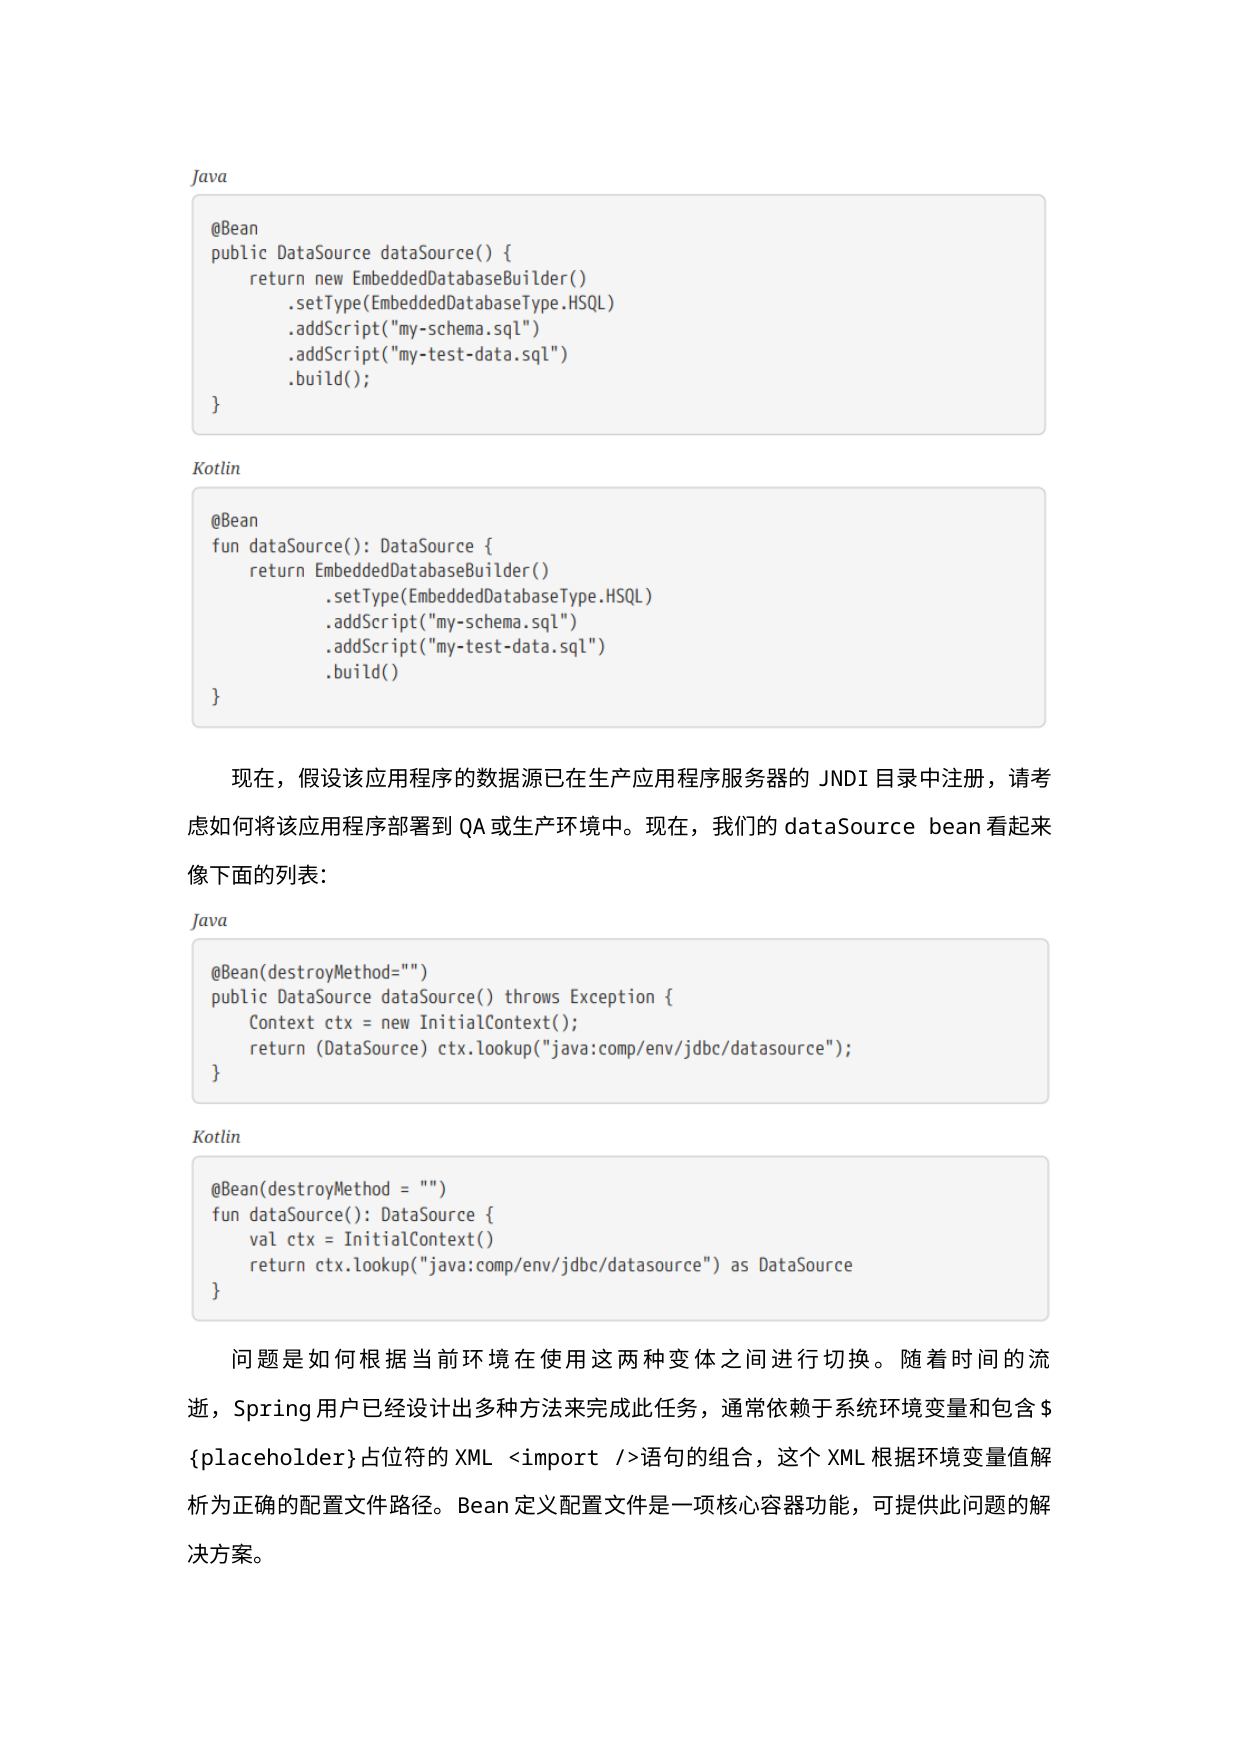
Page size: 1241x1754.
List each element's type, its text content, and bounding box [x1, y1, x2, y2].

picture [187, 906, 1053, 1325]
text 问题是如何根据当前环境在使用这两种变体之间进行切换。随着时间的流逝，Spring用户已经设计出多种方法来完成此任务，通常依赖于系统环境变量和包含$ {placeholder}占位符的XML <import />语句的组合，这个XML根据环境变量值解析为正确的配置文件路径。Bean定义配置文件是一项核心容器功能，可提供此问题的解决方案。 [187, 1342, 1053, 1569]
text 现在，假设该应用程序的数据源已在生产应用程序服务器的JNDI目录中注册，请考虑如何将该应用程序部署到QA或生产环境中。现在，我们的dataSource bean看起来像下面的列表： [187, 760, 1053, 890]
picture [187, 162, 1052, 733]
